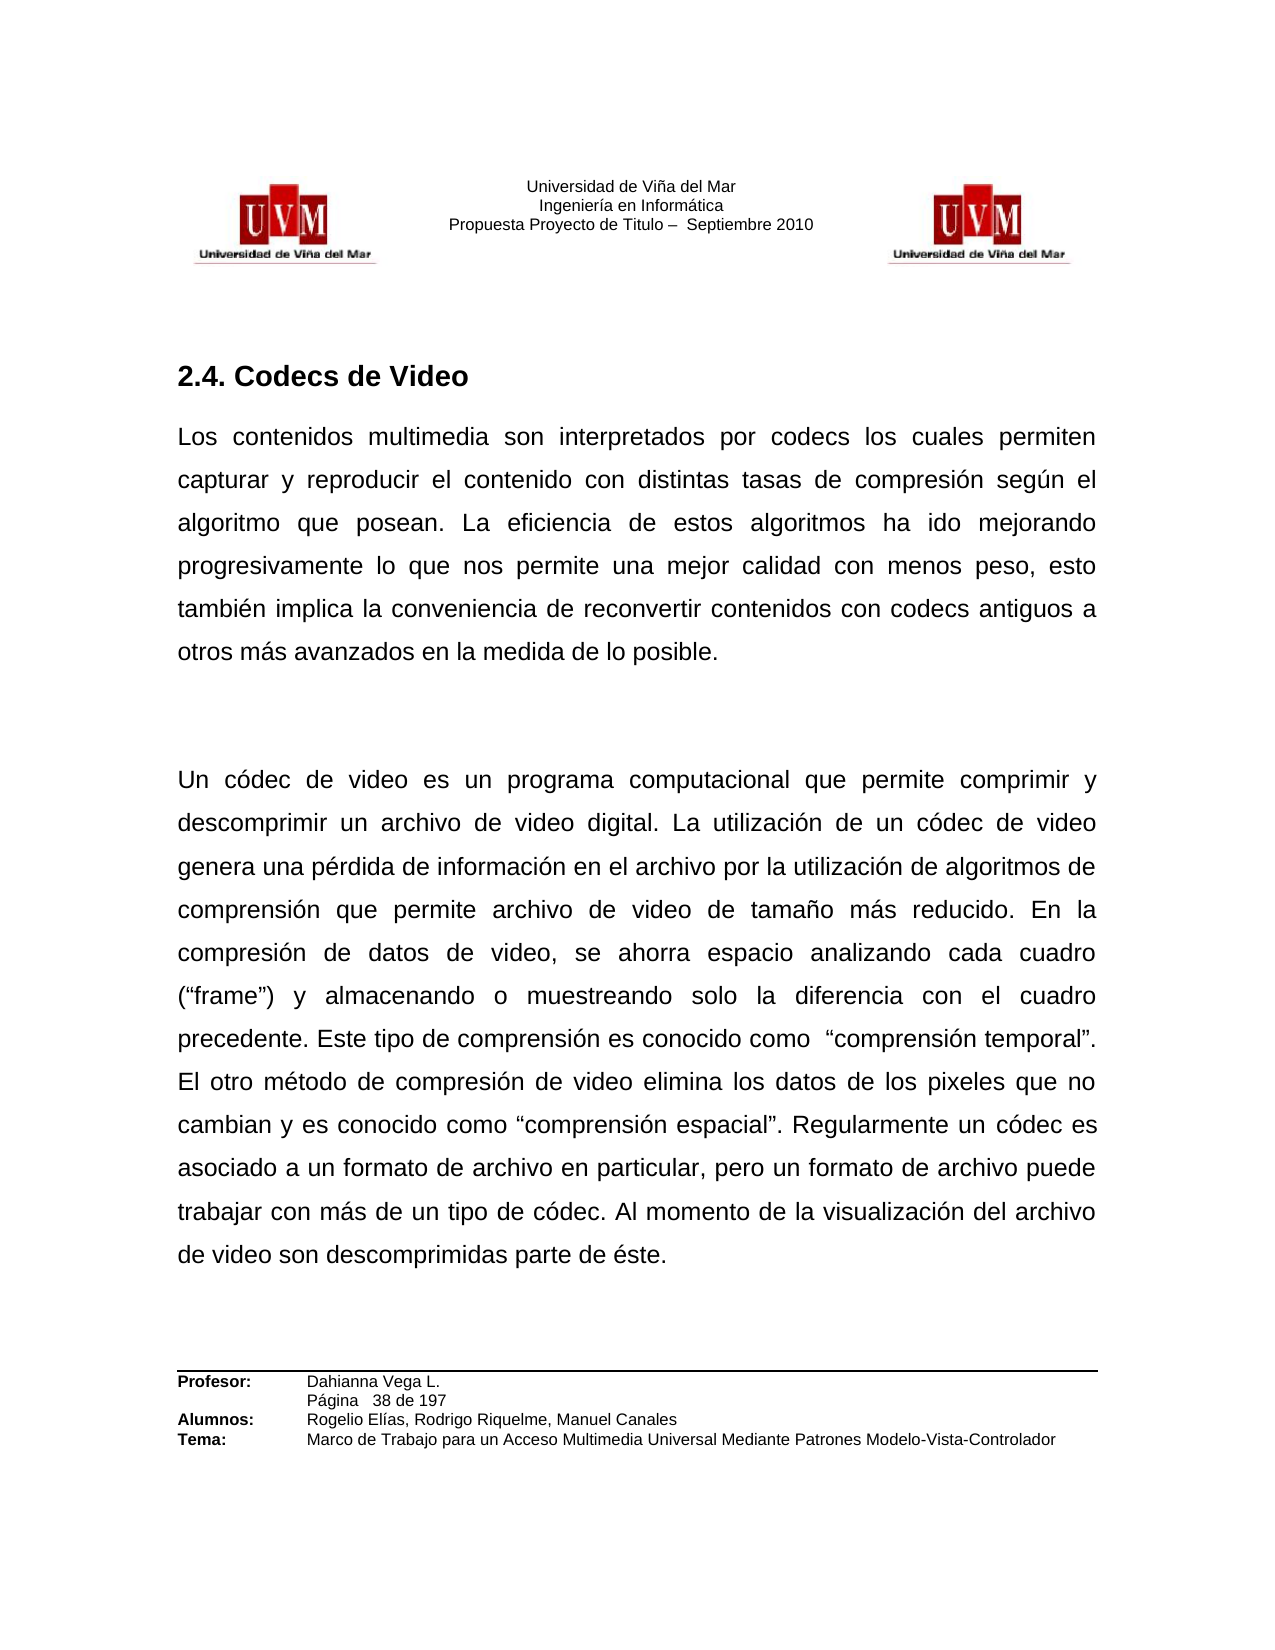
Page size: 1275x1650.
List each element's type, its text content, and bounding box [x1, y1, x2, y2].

text Un códec de video es un programa computacional que permite comprimir y descomprimir un archivo de video digital. La utilización de un códec de video genera una pérdida de información en el archivo por la utilización de algoritmos de comprensión que permite archivo de video de tamaño más reducido. En la compresión de datos de video, se ahorra espacio analizando cada cuadro (“frame”) y almacenando o muestreando solo la diferencia con el cuadro precedente. Este tipo de comprensión es conocido como “comprensión temporal”. El otro método de compresión de video elimina los datos de los pixeles que no cambian y es conocido como “comprensión espacial”. Regularmente un códec es asociado a un formato de archivo en particular, pero un formato de archivo puede trabajar con más de un tipo de códec. Al momento de la visualización del archivo de video son descomprimidas parte de éste. [177, 765, 1098, 1268]
text Los contenidos multimedia son interpretados por codecs los cuales permiten capturar y reproducir el contenido con distintas tasas de compresión según el algoritmo que posean. La eficiencia de estos algoritmos ha ido mejorando progresivamente lo que nos permite una mejor calidad con menos peso, esto también implica la conveniencia de reconvertir contenidos con codecs antiguos a otros más avanzados en la medida de lo posible. [177, 422, 1098, 666]
subtitle 2.4. Codecs de Video [177, 359, 1098, 392]
picture [177, 176, 390, 267]
picture [871, 176, 1084, 267]
